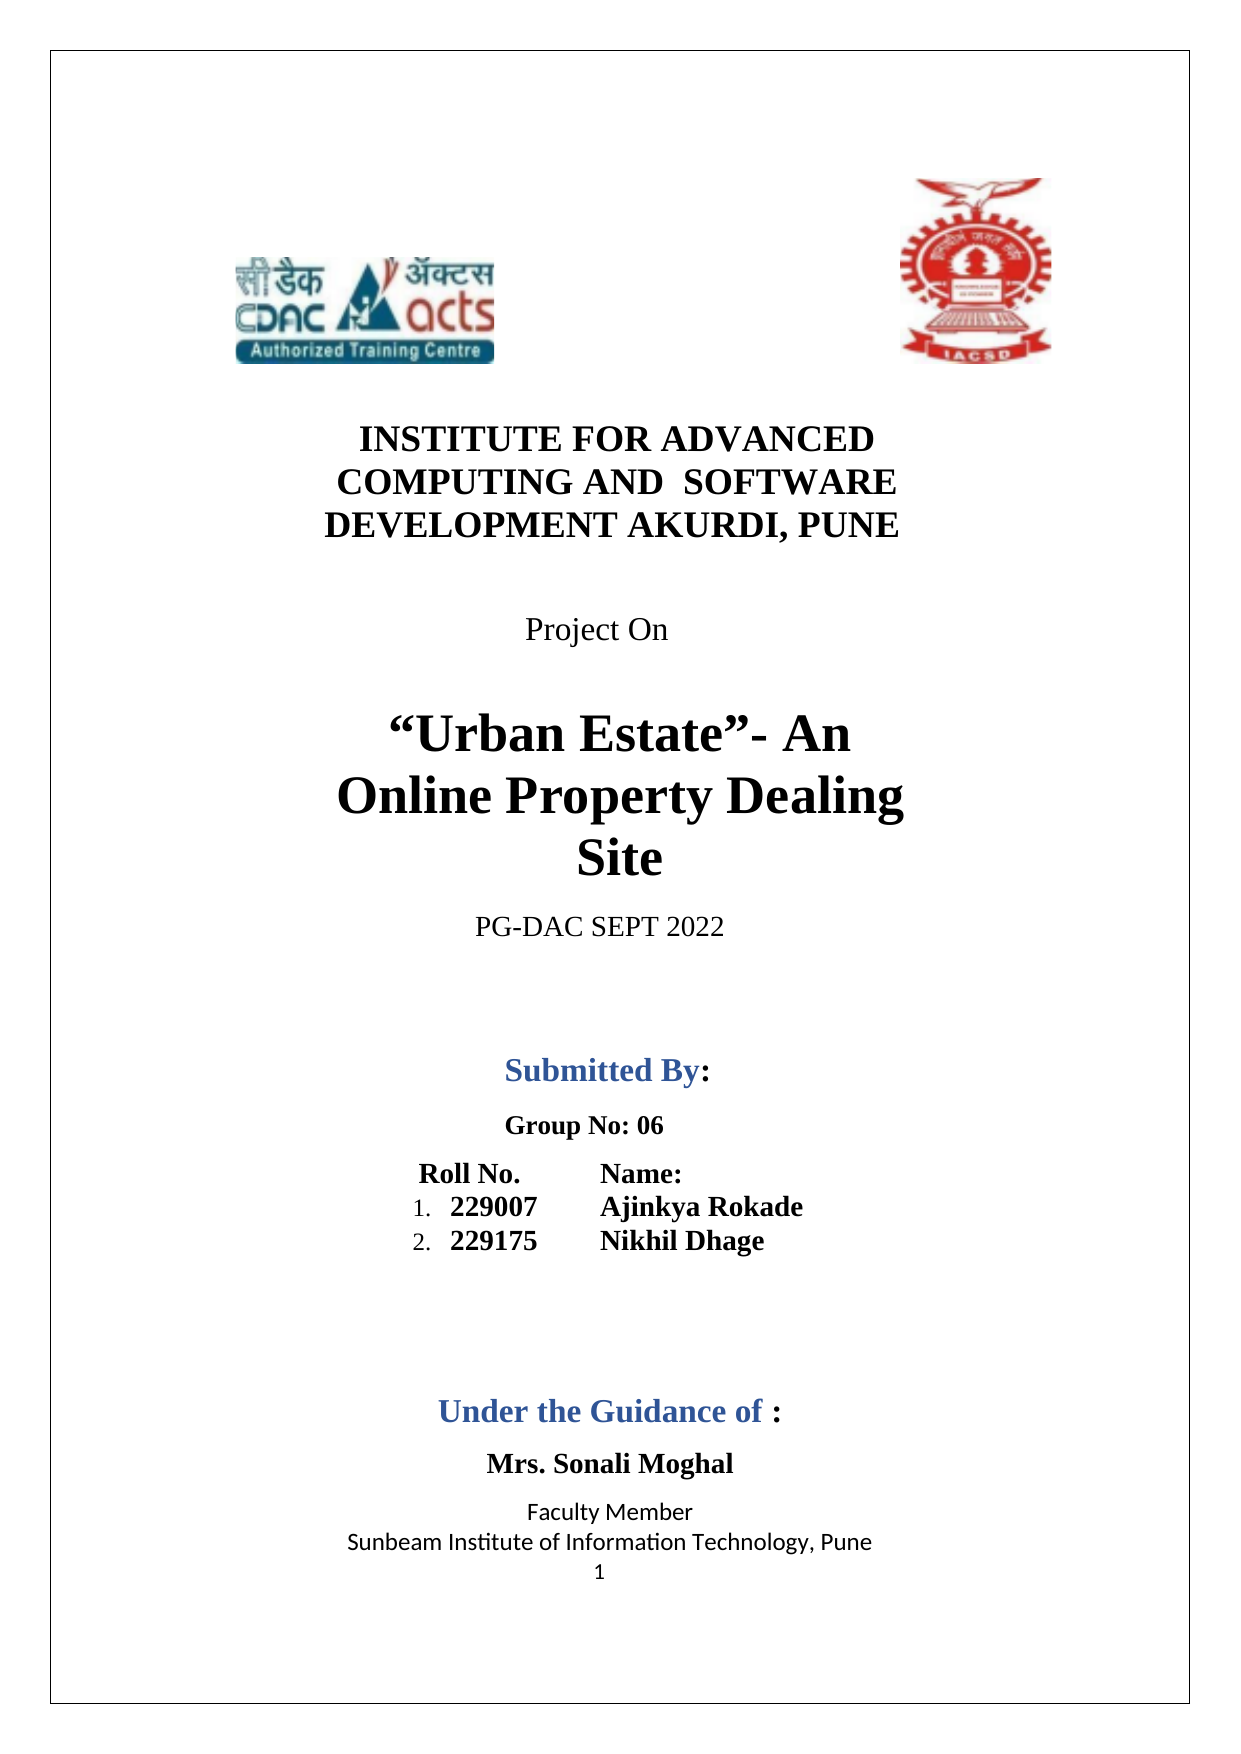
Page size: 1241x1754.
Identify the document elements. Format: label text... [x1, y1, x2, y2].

text Group No: 06 [504, 1109, 1090, 1140]
text Roll No. Name: [418, 1156, 1090, 1189]
text INSTITUTE FOR ADVANCED COMPUTING AND SOFTWARE DEVELOPMENT AKURDI, PUNE [315, 416, 918, 545]
text Mrs. Sonali Moghal [236, 1446, 984, 1479]
picture [900, 178, 1052, 364]
text 1 [593, 1557, 1090, 1585]
text “Urban Estate”- An Online Property Dealing Site [306, 701, 934, 888]
text Submitted By: [450, 1051, 1090, 1089]
text PG-DAC SEPT 2022 [475, 909, 1090, 942]
text Project On [450, 609, 1090, 648]
text Faculty Member [164, 1496, 1056, 1527]
list 229175 Nikhil Dhage [412, 1223, 1090, 1257]
text Sunbeam Institute of Information Technology, Pune [164, 1527, 1056, 1557]
list 229007 Ajinkya Rokade [412, 1189, 1090, 1223]
picture [235, 257, 495, 364]
text Under the Guidance of : [236, 1391, 984, 1429]
